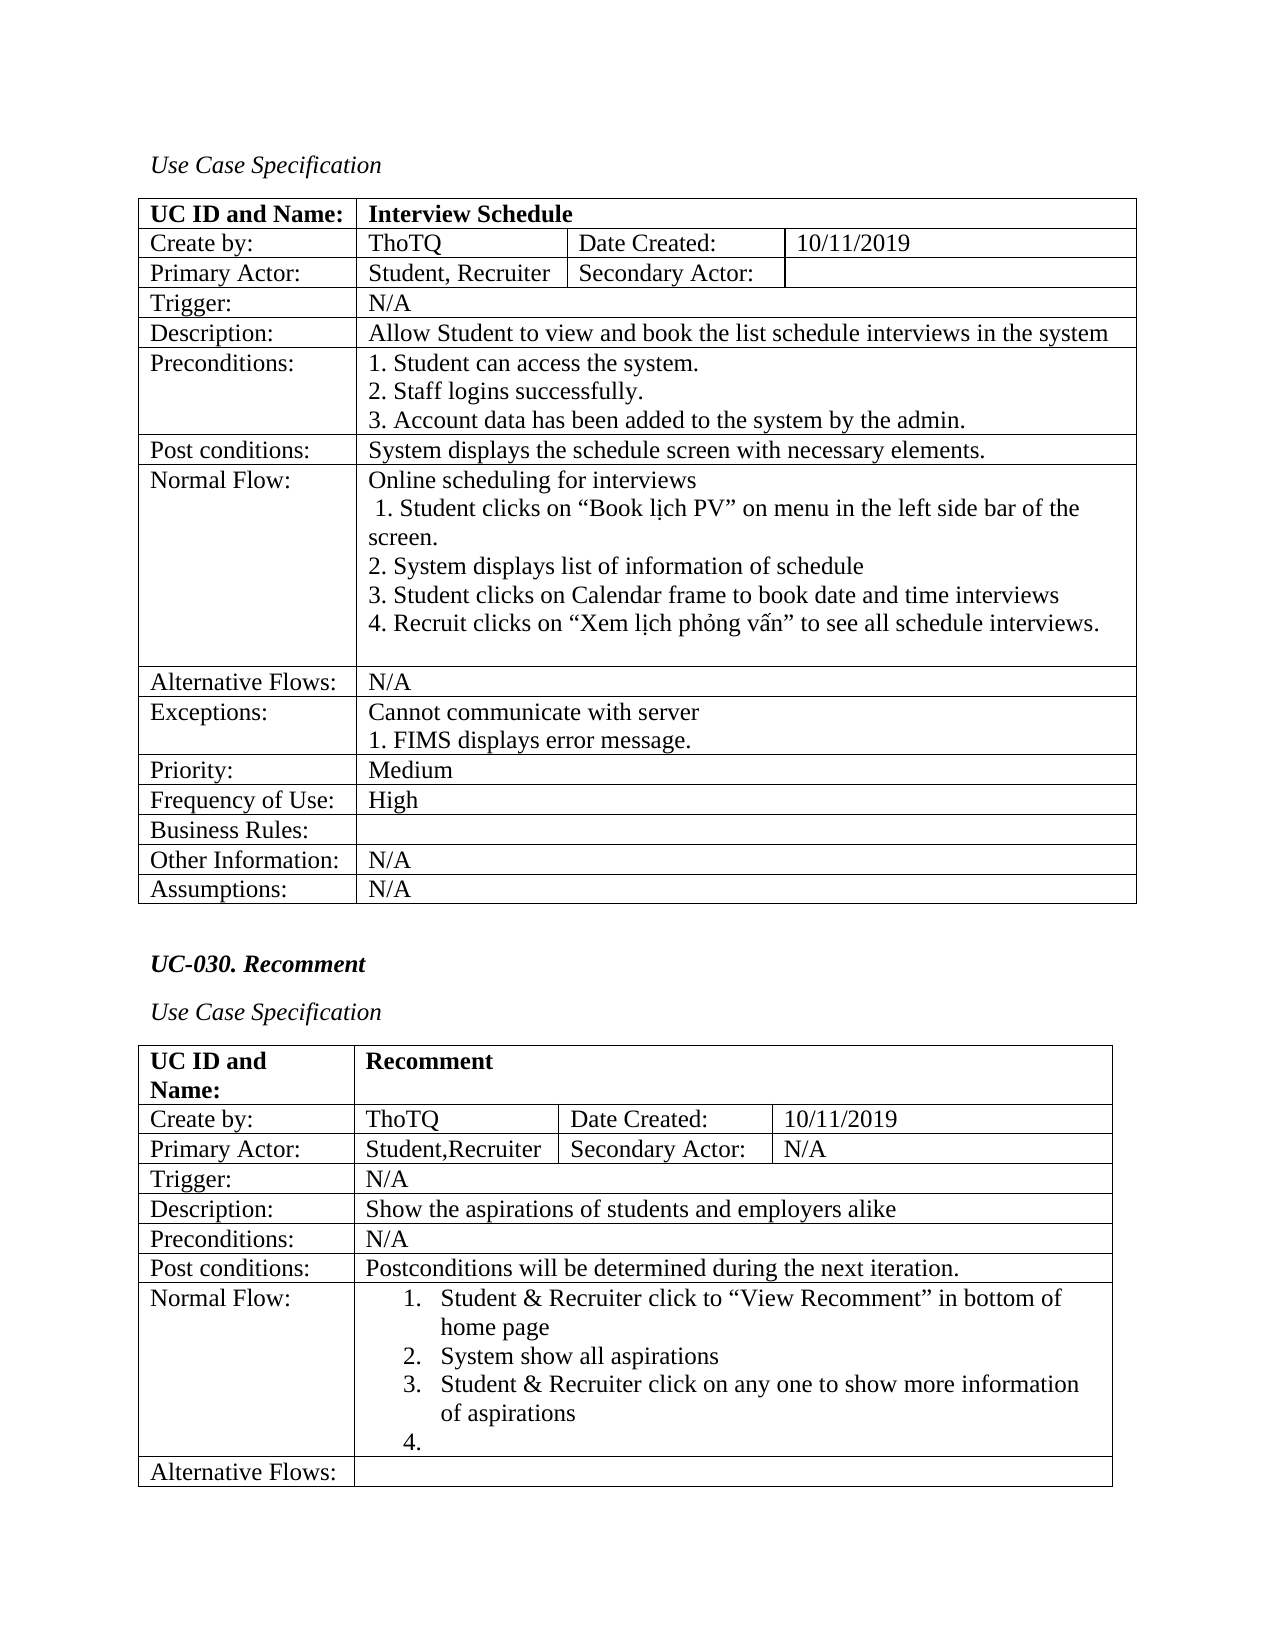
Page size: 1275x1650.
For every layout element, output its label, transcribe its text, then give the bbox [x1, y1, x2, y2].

table_header UC ID and Name: [139, 1046, 354, 1103]
table_cell Preconditions: [139, 1224, 354, 1252]
table_cell Trigger: [139, 288, 356, 317]
table_cell Other Information: [139, 845, 356, 873]
table_cell 10/11/2019 [773, 1105, 1112, 1133]
table_cell Primary Actor: [139, 258, 356, 287]
table_cell Medium [357, 755, 1136, 784]
table_cell Cannot communicate with server 1. FIMS displays error message. [357, 697, 1136, 754]
table_cell Date Created: [559, 1105, 772, 1133]
table_cell N/A [773, 1134, 1112, 1163]
table_cell Student, Recruiter [357, 258, 567, 287]
table_cell Student,Recruiter [355, 1134, 558, 1163]
table_cell N/A [355, 1224, 1112, 1252]
table_cell Preconditions: [139, 348, 356, 434]
text Use Case Specification [150, 150, 1125, 179]
text Use Case Specification [150, 997, 1125, 1026]
table_cell N/A [357, 845, 1136, 873]
table_cell N/A [357, 288, 1136, 317]
table_cell [357, 815, 1136, 844]
table_cell 1. Student can access the system. 2. Staff logins successfully. 3. Account data has been added to the system by the admin. [357, 348, 1136, 434]
table_cell Trigger: [139, 1164, 354, 1193]
table_cell Primary Actor: [139, 1134, 354, 1163]
table_cell Create by: [139, 1105, 354, 1133]
table_cell Frequency of Use: [139, 785, 356, 814]
table_header Recomment [355, 1046, 1112, 1103]
table_cell Post conditions: [139, 435, 356, 464]
table_cell System displays the schedule screen with necessary elements. [357, 435, 1136, 464]
table_cell Normal Flow: [139, 1283, 354, 1456]
table_cell Secondary Actor: [559, 1134, 772, 1163]
table_cell Post conditions: [139, 1254, 354, 1282]
table_cell [786, 258, 1136, 287]
table_cell Description: [139, 318, 356, 347]
table_cell Create by: [139, 229, 356, 257]
table_header Interview Schedule [357, 199, 1136, 227]
table_cell Priority: [139, 755, 356, 784]
table_cell ThoTQ [355, 1105, 558, 1133]
table_cell High [357, 785, 1136, 814]
table_cell Show the aspirations of students and employers alike [355, 1194, 1112, 1223]
table_cell Assumptions: [139, 875, 356, 903]
table_cell Exceptions: [139, 697, 356, 754]
table_cell 10/11/2019 [786, 229, 1136, 257]
text UC-030. Recomment [150, 949, 1125, 978]
table_cell Student & Recruiter click to “View Recomment” in bottom of home page System show all aspirations Student & Recruiter click on any one to show more information of aspirations [355, 1283, 1112, 1456]
table_cell N/A [357, 875, 1136, 903]
table_cell ThoTQ [357, 229, 567, 257]
table_cell Online scheduling for interviews 1. Student clicks on “Book lịch PV” on menu in the left side bar of the screen. 2. System displays list of information of schedule 3. Student clicks on Calendar frame to book date and time interviews 4. Recruit clicks on “Xem lịch phỏng vấn” to see all schedule interviews. [357, 465, 1136, 666]
table_cell Description: [139, 1194, 354, 1223]
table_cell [355, 1457, 1112, 1486]
table_cell Secondary Actor: [568, 258, 784, 287]
table_cell Allow Student to view and book the list schedule interviews in the system [357, 318, 1136, 347]
table_cell Normal Flow: [139, 465, 356, 666]
table_cell Date Created: [568, 229, 784, 257]
table_header UC ID and Name: [139, 199, 356, 227]
table_cell Postconditions will be determined during the next iteration. [355, 1254, 1112, 1282]
table_cell N/A [357, 667, 1136, 696]
table_cell Alternative Flows: [139, 1457, 354, 1486]
table_cell N/A [355, 1164, 1112, 1193]
table_cell Business Rules: [139, 815, 356, 844]
table_cell Alternative Flows: [139, 667, 356, 696]
